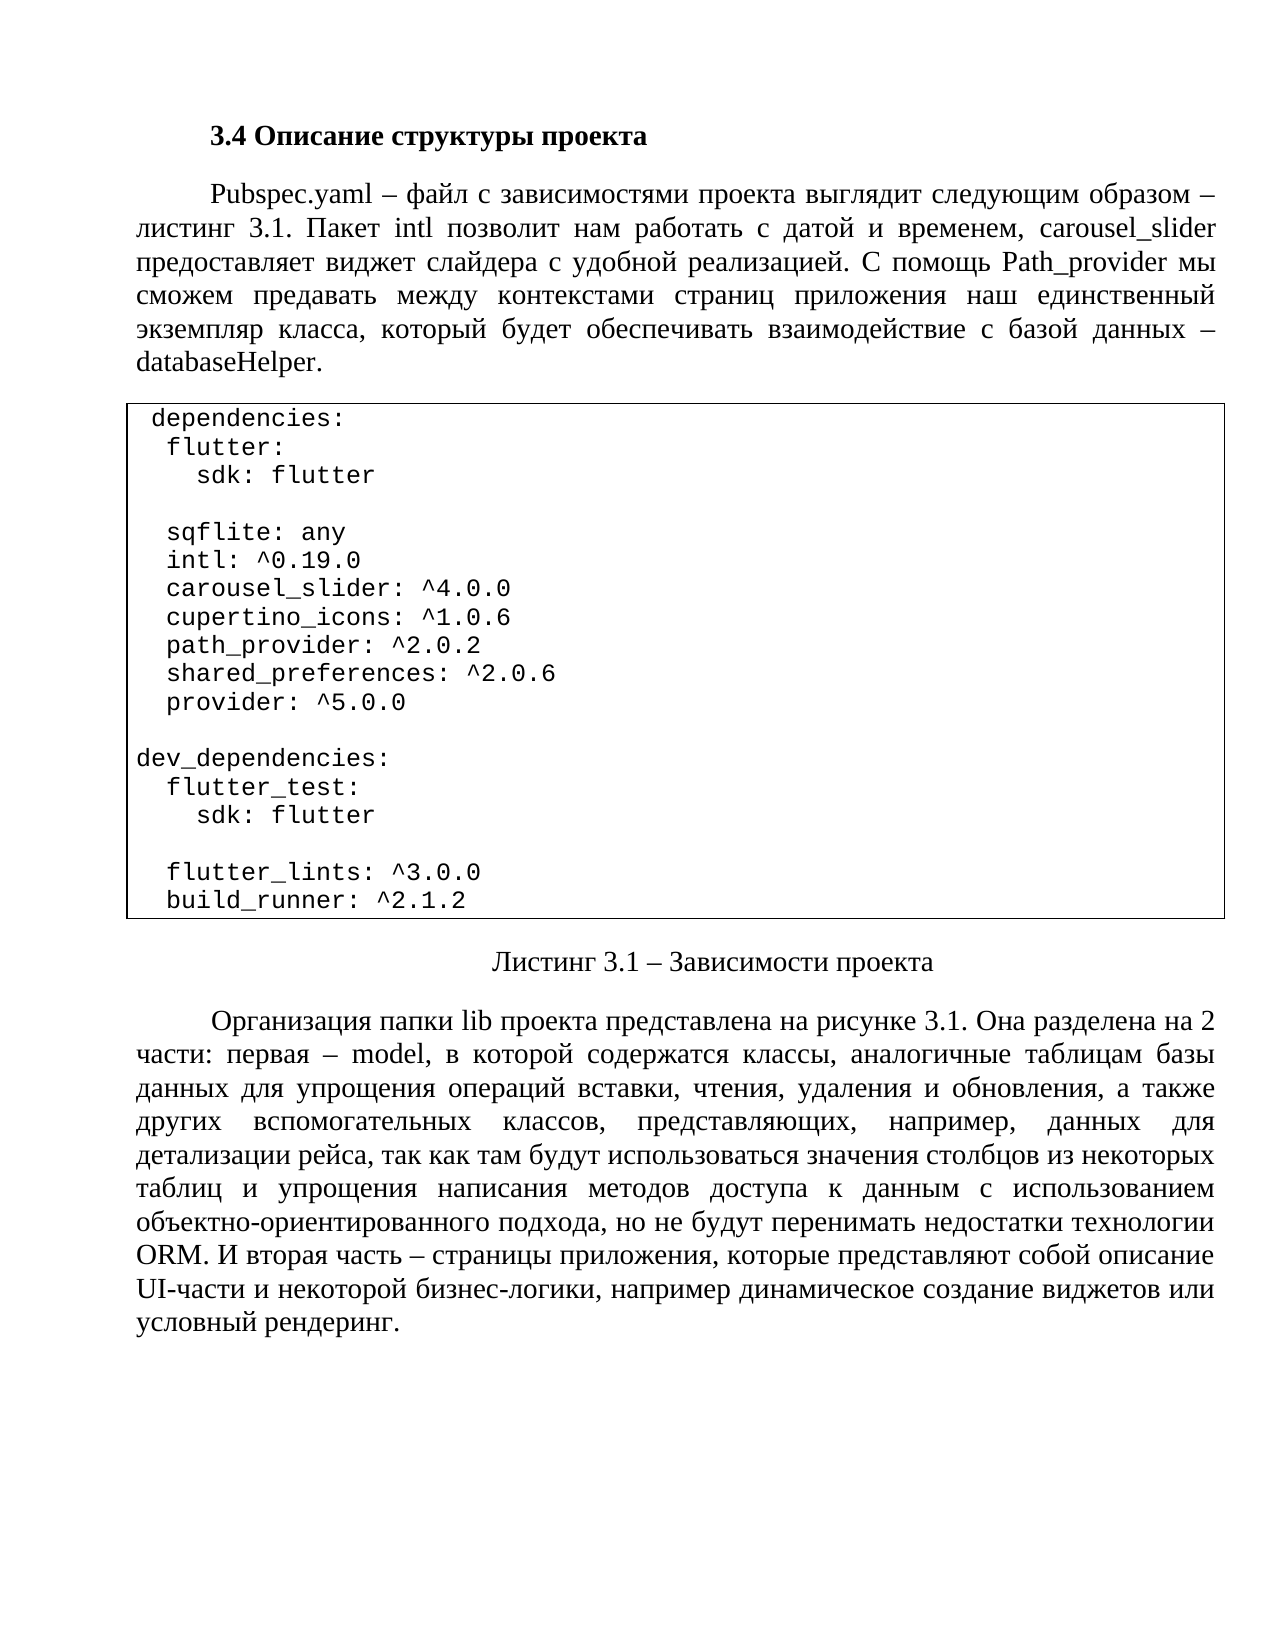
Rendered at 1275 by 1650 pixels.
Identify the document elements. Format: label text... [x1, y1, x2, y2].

text shared_preferences: ^2.0.6 [136, 661, 1216, 689]
text flutter: [136, 434, 1216, 463]
text sdk: flutter [136, 803, 1216, 831]
text dev_dependencies: [136, 746, 1216, 774]
text sdk: flutter [136, 463, 1216, 491]
text dependencies: [128, 404, 1224, 434]
text Листинг 3.1 – Зависимости проекта [136, 944, 1216, 978]
text flutter_test: [136, 774, 1216, 803]
text flutter_lints: ^3.0.0 [136, 859, 1216, 884]
text Pubspec.yaml – файл с зависимостями проекта выглядит следующим образом – листинг 3.1. Пакет intl позволит нам работать с датой и временем, carousel_slider предоставляет виджет слайдера с удобной реализацией. С помощь Path_provider мы сможем предавать между контекстами страниц приложения наш единственный экземпляр класса, который будет обеспечивать взаимодействие с базой данных – databaseHelper. [136, 177, 1216, 378]
list Описание структуры проекта [210, 118, 1216, 152]
text Организация папки lib проекта представлена на рисунке 3.1. Она разделена на 2 части: первая – model, в которой содержатся классы, аналогичные таблицам базы данных для упрощения операций вставки, чтения, удаления и обновления, а также других вспомогательных классов, представляющих, например, данных для детализации рейса, так как там будут использоваться значения столбцов из некоторых таблиц и упрощения написания методов доступа к данным с использованием объектно-ориентированного подхода, но не будут перенимать недостатки технологии ORM. И вторая часть – страницы приложения, которые представляют собой описание UI-части и некоторой бизнес-логики, например динамическое создание виджетов или условный рендеринг. [136, 1003, 1216, 1338]
text build_runner: ^2.1.2 [128, 884, 1224, 918]
text cupertino_icons: ^1.0.6 [136, 604, 1216, 633]
text provider: ^5.0.0 [136, 689, 1216, 718]
text sqflite: any [136, 519, 1216, 548]
text intl: ^0.19.0 [136, 548, 1216, 576]
text carousel_slider: ^4.0.0 [136, 576, 1216, 604]
text path_provider: ^2.0.2 [136, 633, 1216, 661]
